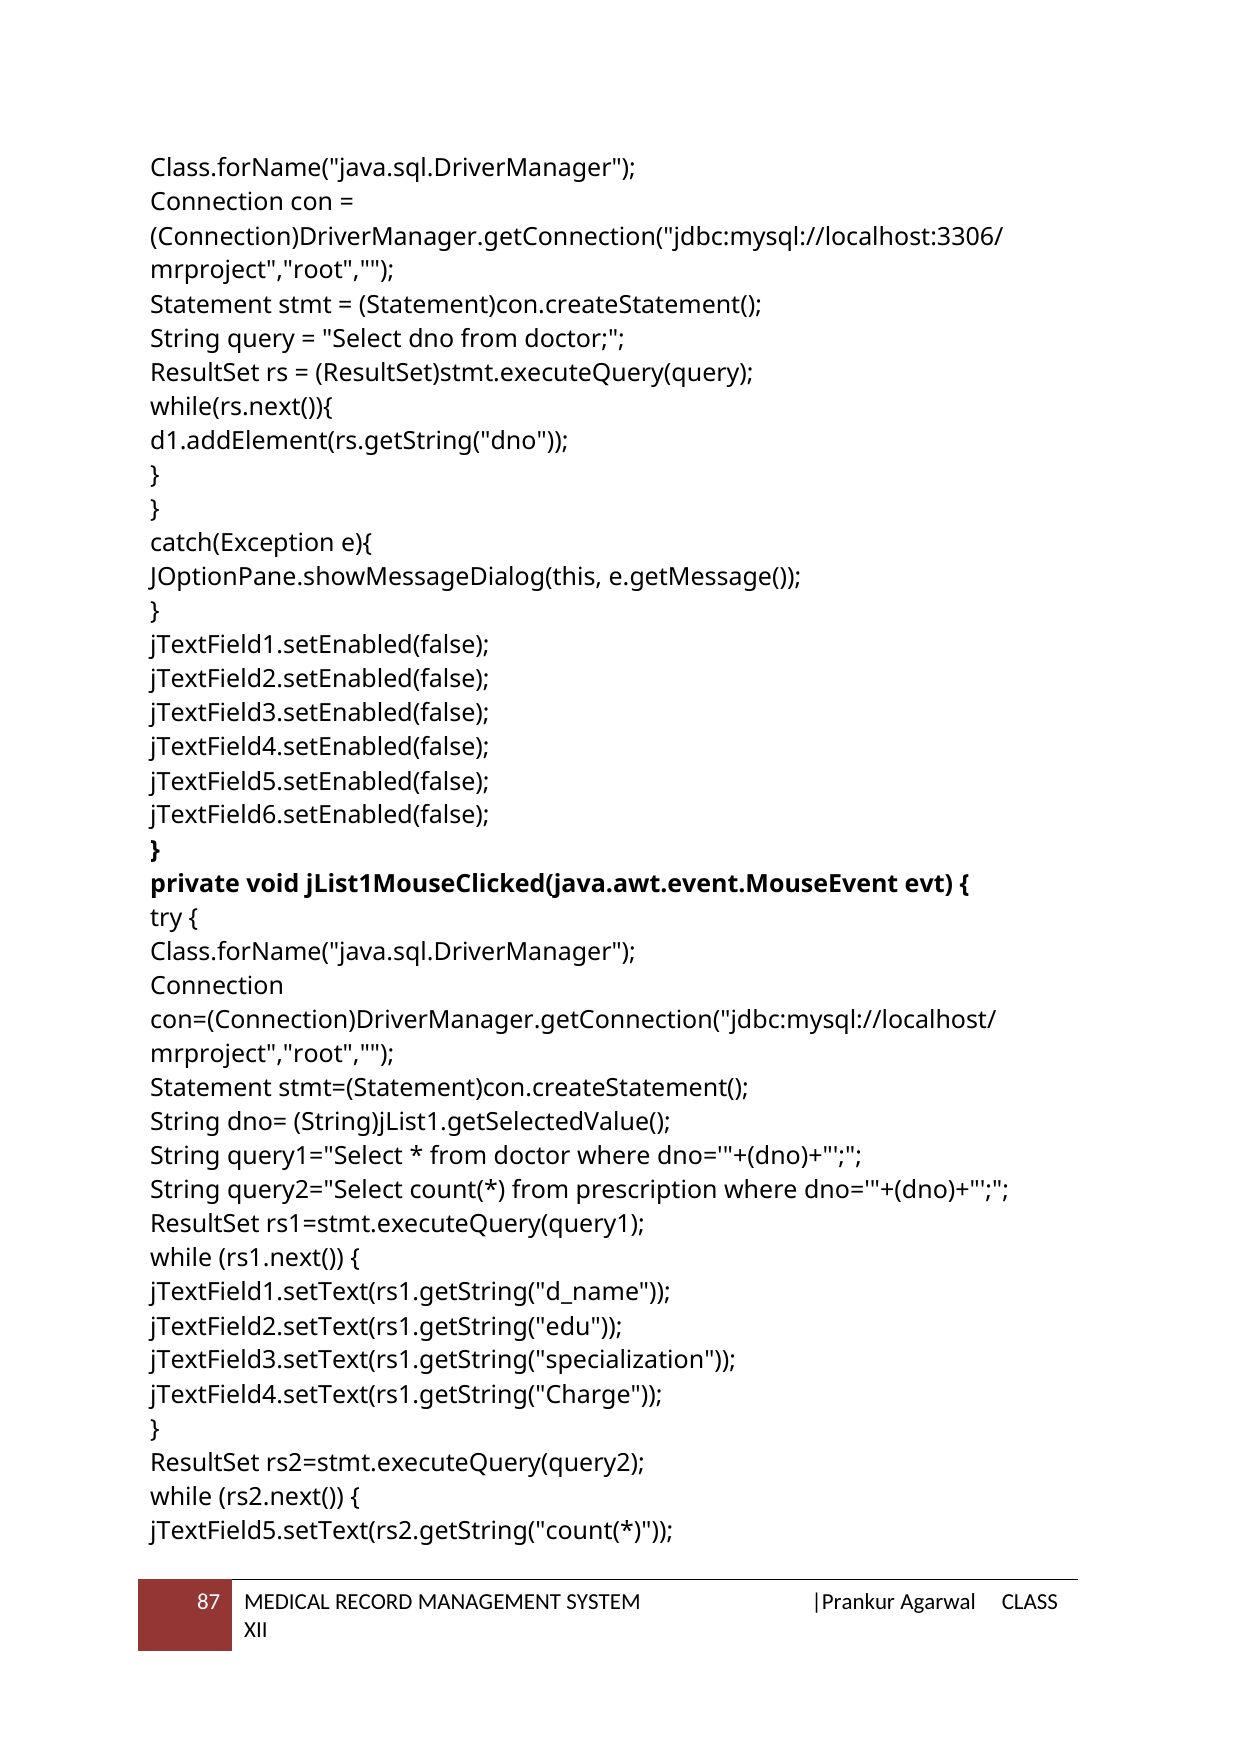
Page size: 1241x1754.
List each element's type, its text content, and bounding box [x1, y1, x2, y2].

text Class.forName("java.sql.DriverManager"); [150, 150, 1090, 184]
text String query1="Select * from doctor where dno='"+(dno)+"';"; [150, 1138, 1090, 1172]
text String query = "Select dno from doctor;"; [150, 320, 1090, 354]
text jTextField6.setEnabled(false); [150, 797, 1090, 831]
text jTextField1.setEnabled(false); [150, 627, 1090, 661]
text jTextField2.setText(rs1.getString("edu")); [150, 1308, 1090, 1342]
text } [150, 1410, 1090, 1444]
text Statement stmt=(Statement)con.createStatement(); [150, 1070, 1090, 1104]
text } [150, 491, 1090, 525]
text d1.addElement(rs.getString("dno")); [150, 422, 1090, 457]
text while(rs.next()){ [150, 388, 1090, 422]
text String dno= (String)jList1.getSelectedValue(); [150, 1104, 1090, 1138]
text jTextField3.setEnabled(false); [150, 695, 1090, 729]
text jTextField5.setEnabled(false); [150, 763, 1090, 797]
text JOptionPane.showMessageDialog(this, e.getMessage()); [150, 559, 1090, 593]
text } [150, 457, 1090, 491]
text } [150, 593, 1090, 627]
text ResultSet rs2=stmt.executeQuery(query2); [150, 1444, 1090, 1478]
text Class.forName("java.sql.DriverManager"); [150, 933, 1090, 967]
text jTextField1.setText(rs1.getString("d_name")); [150, 1274, 1090, 1308]
text Connection con = (Connection)DriverManager.getConnection("jdbc:mysql://localhost:3306/mrproject","root",""); [150, 184, 1090, 286]
text jTextField2.setEnabled(false); [150, 661, 1090, 695]
text Connection con=(Connection)DriverManager.getConnection("jdbc:mysql://localhost/mrproject","root",""); [150, 967, 1090, 1070]
text jTextField4.setText(rs1.getString("Charge")); [150, 1376, 1090, 1410]
text ResultSet rs1=stmt.executeQuery(query1); [150, 1206, 1090, 1240]
text catch(Exception e){ [150, 525, 1090, 559]
text } [150, 831, 1090, 865]
text while (rs1.next()) { [150, 1240, 1090, 1274]
text Statement stmt = (Statement)con.createStatement(); [150, 286, 1090, 320]
text private void jList1MouseClicked(java.awt.event.MouseEvent evt) { [150, 865, 1090, 899]
text jTextField5.setText(rs2.getString("count(*)")); [150, 1512, 1090, 1547]
text while (rs2.next()) { [150, 1478, 1090, 1512]
text try { [150, 899, 1090, 933]
text jTextField3.setText(rs1.getString("specialization")); [150, 1342, 1090, 1376]
text String query2="Select count(*) from prescription where dno='"+(dno)+"';"; [150, 1172, 1090, 1206]
text ResultSet rs = (ResultSet)stmt.executeQuery(query); [150, 354, 1090, 388]
text jTextField4.setEnabled(false); [150, 729, 1090, 763]
